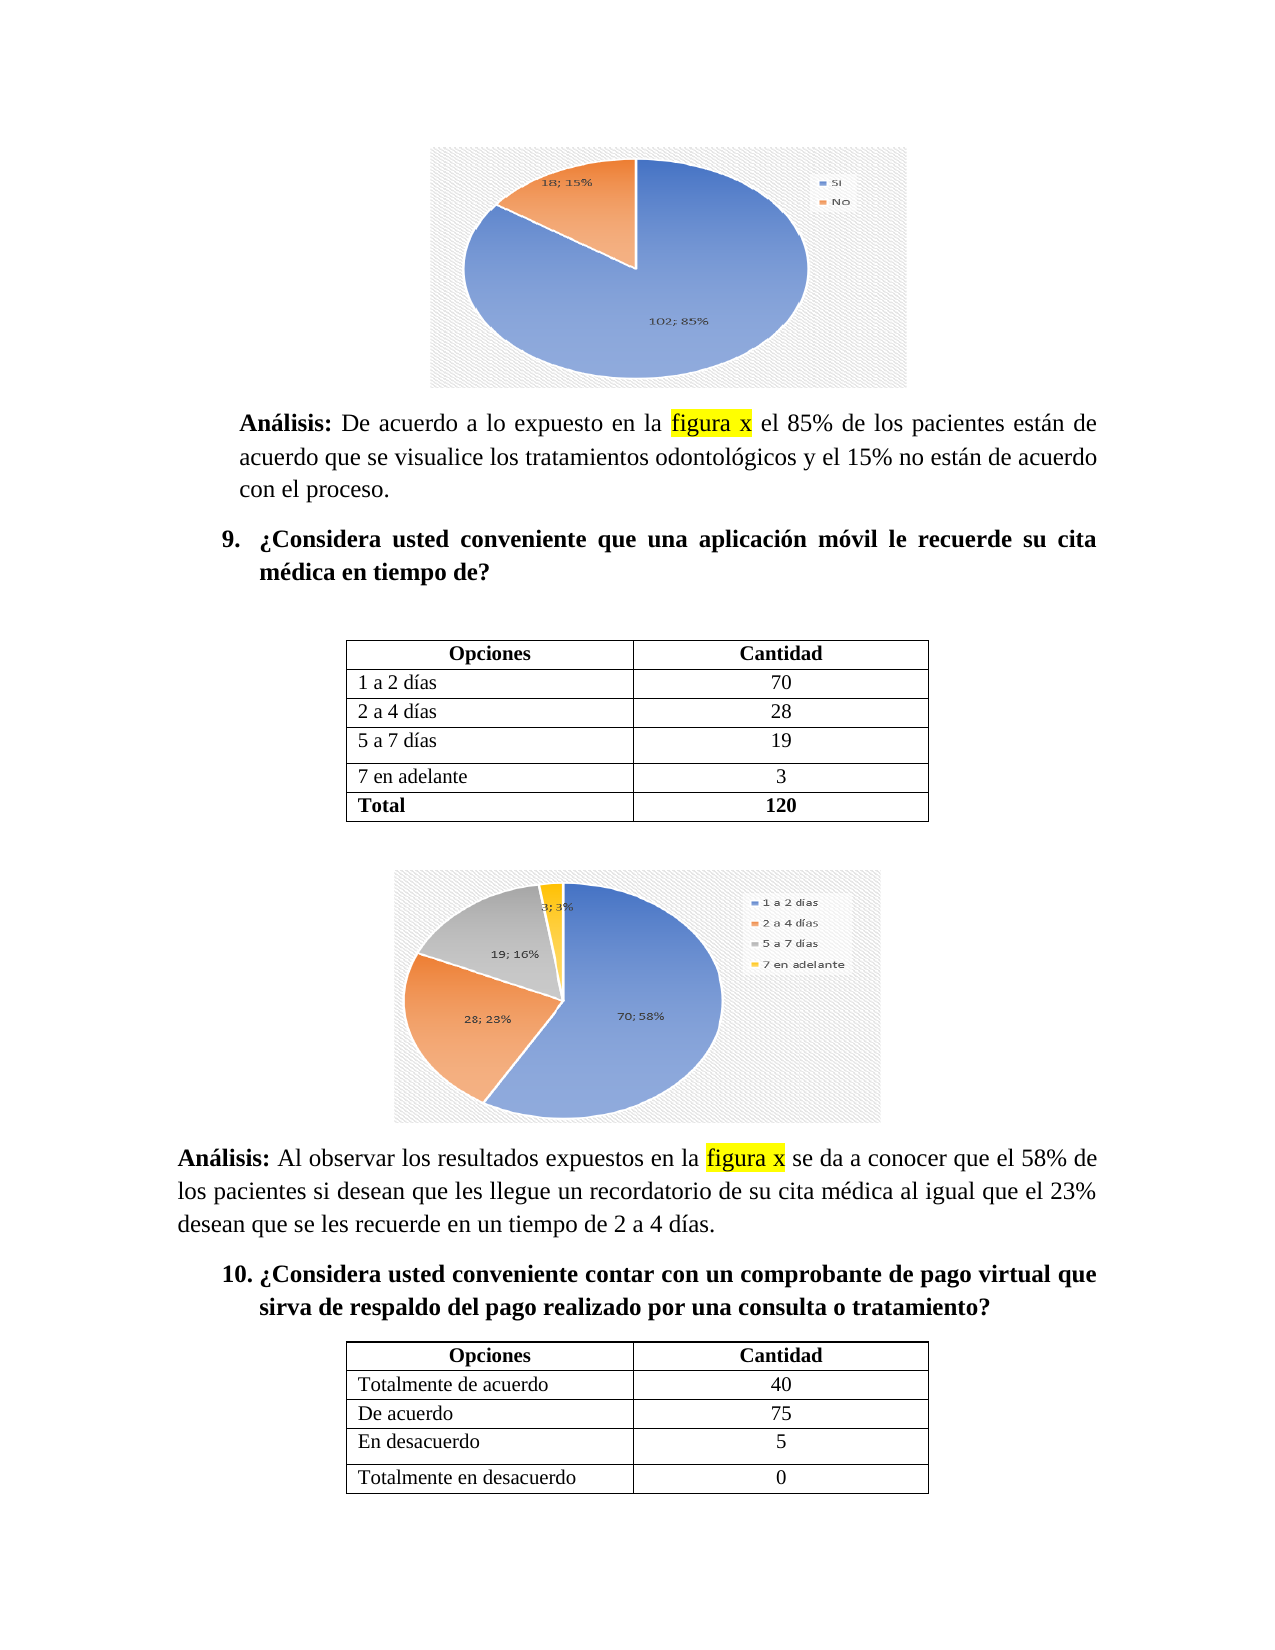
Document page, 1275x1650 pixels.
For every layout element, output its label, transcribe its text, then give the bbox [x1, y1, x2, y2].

list ¿Considera usted conveniente contar con un comprobante de pago virtual que sirva de respaldo del pago realizado por una consulta o tratamiento? [222, 1259, 1098, 1321]
table_header Cantidad [634, 641, 928, 669]
table_cell 120 [634, 793, 928, 821]
table_cell 1 a 2 días [347, 670, 633, 698]
table_header Opciones [347, 1343, 633, 1370]
table_cell 75 [634, 1400, 928, 1428]
table_cell 3 [634, 764, 928, 792]
table_cell De acuerdo [347, 1400, 633, 1428]
table_cell 2 a 4 días [347, 699, 633, 727]
table_header Opciones [347, 641, 633, 669]
text Análisis: De acuerdo a lo expuesto en la figura x el 85% de los pacientes están de acuerdo que se visualice los tratamientos odontológicos y el 15% no están de acuerdo con el proceso. [239, 408, 1098, 503]
table_cell 70 [634, 670, 928, 698]
table_cell 7 en adelante [347, 764, 633, 792]
table_cell 28 [634, 699, 928, 727]
text Análisis: Al observar los resultados expuestos en la figura x se da a conocer que el 58% de los pacientes si desean que les llegue un recordatorio de su cita médica al igual que el 23% desean que se les recuerde en un tiempo de 2 a 4 días. [177, 1143, 1098, 1238]
table_cell 19 [634, 728, 928, 763]
table_cell 0 [634, 1465, 928, 1493]
picture [394, 870, 881, 1123]
table_cell 5 a 7 días [347, 728, 633, 763]
list ¿Considera usted conveniente que una aplicación móvil le recuerde su cita médica en tiempo de? [222, 524, 1098, 586]
table_cell En desacuerdo [347, 1429, 633, 1464]
picture [430, 147, 907, 388]
table_cell 5 [634, 1429, 928, 1464]
table_cell Total [347, 793, 633, 821]
table_cell Totalmente en desacuerdo [347, 1465, 633, 1493]
table_cell Totalmente de acuerdo [347, 1371, 633, 1399]
table_cell 40 [634, 1371, 928, 1399]
table_header Cantidad [634, 1343, 928, 1370]
